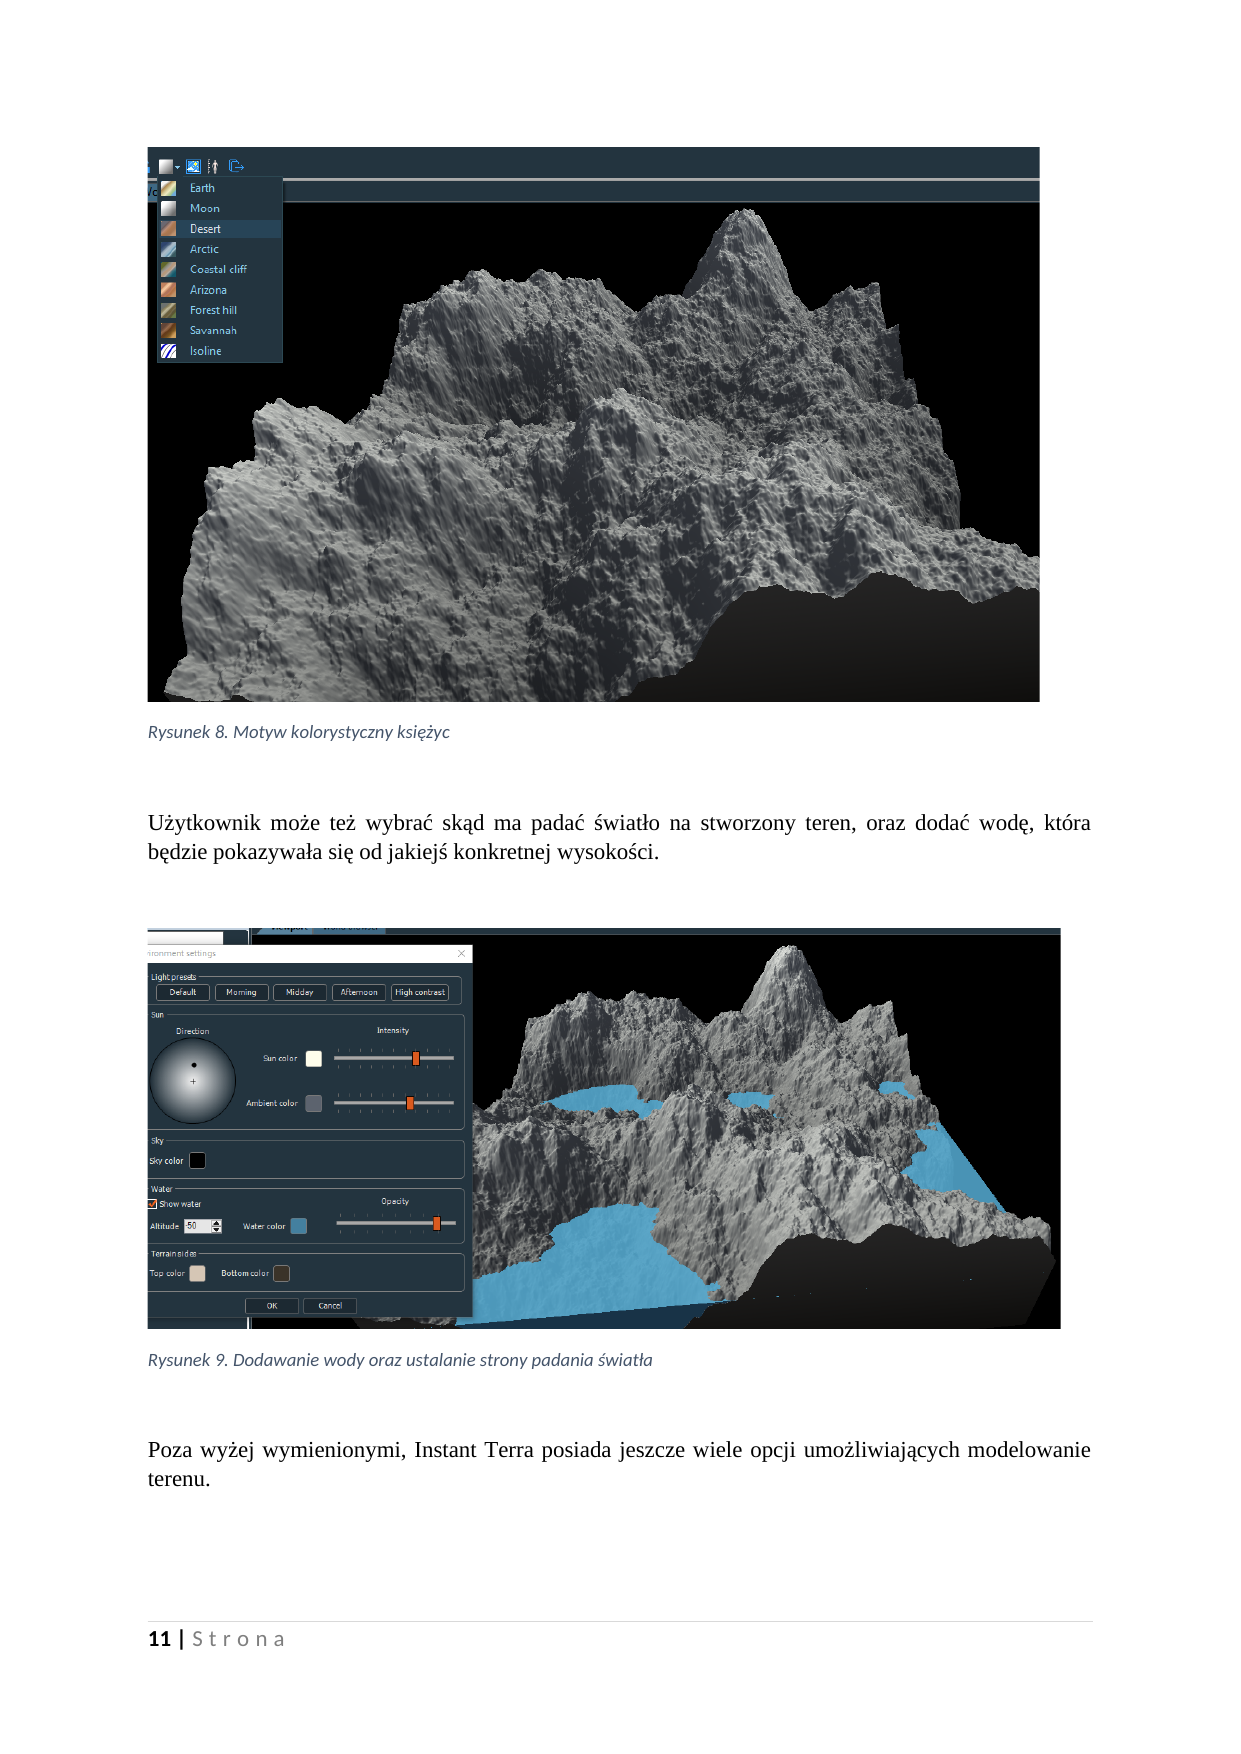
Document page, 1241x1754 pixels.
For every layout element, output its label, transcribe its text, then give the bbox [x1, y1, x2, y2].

text Poza wyżej wymienionymi, Instant Terra posiada jeszcze wiele opcji umożliwiających modelowanie terenu. [148, 1437, 1093, 1491]
text Użytkownik może też wybrać skąd ma padać światło na stworzony teren, oraz dodać wodę, która będzie pokazywała się od jakiejś konkretnej wysokości. [148, 809, 1093, 864]
picture [147, 147, 1040, 702]
picture [147, 928, 1061, 1329]
